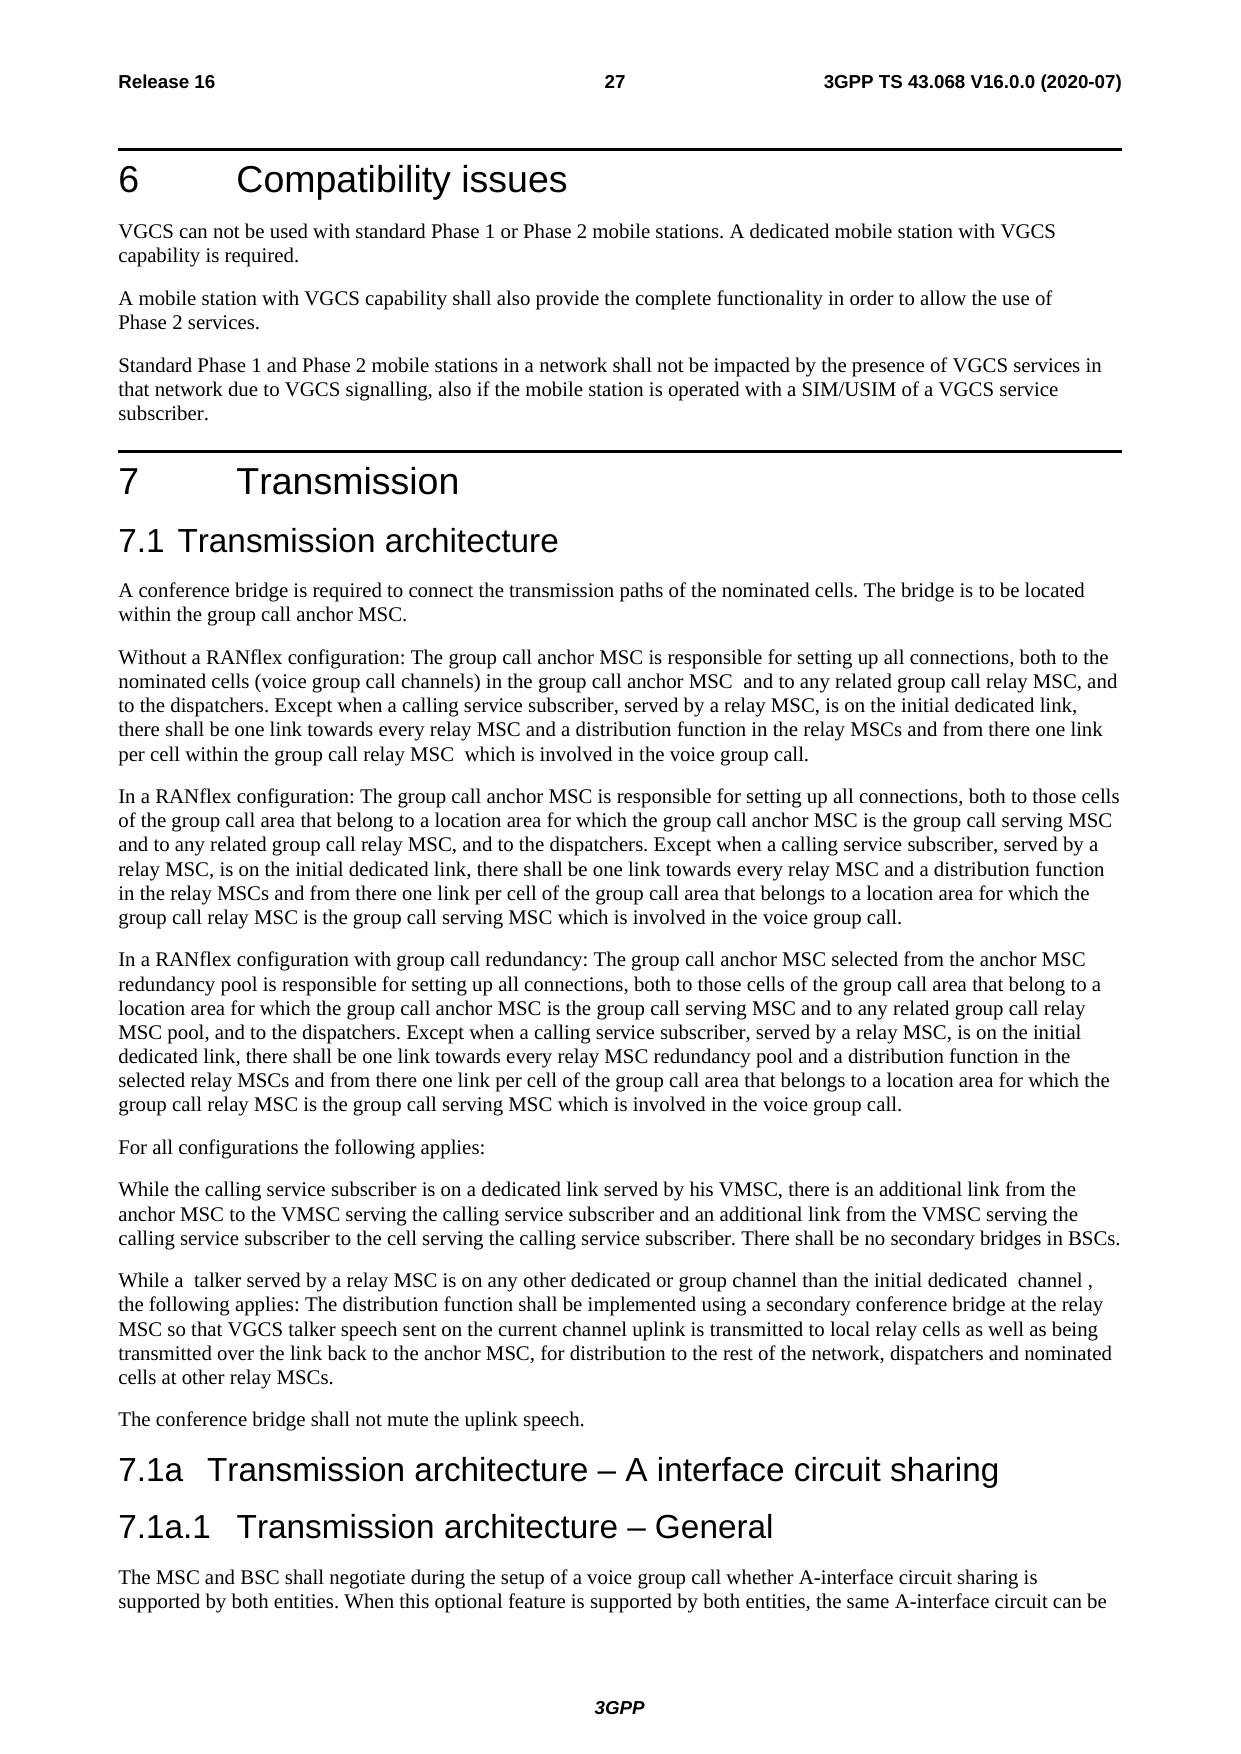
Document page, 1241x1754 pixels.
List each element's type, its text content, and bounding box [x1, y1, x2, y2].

subtitle 7.1a.1 Transmission architecture – General [118, 1507, 1122, 1546]
text In a RANflex configuration with group call redundancy: The group call anchor MSC selected from the anchor MSC redundancy pool is responsible for setting up all connections, both to those cells of the group call area that belong to a location area for which the group call anchor MSC is the group call serving MSC and to any related group call relay MSC pool, and to the dispatchers. Except when a calling service subscriber, served by a relay MSC, is on the initial dedicated link, there shall be one link towards every relay MSC redundancy pool and a distribution function in the selected relay MSCs and from there one link per cell of the group call area that belongs to a location area for which the group call relay MSC is the group call serving MSC which is involved in the voice group call. [118, 947, 1122, 1116]
text In a RANflex configuration: The group call anchor MSC is responsible for setting up all connections, both to those cells of the group call area that belong to a location area for which the group call anchor MSC is the group call serving MSC and to any related group call relay MSC, and to the dispatchers. Except when a calling service subscriber, served by a relay MSC, is on the initial dedicated link, there shall be one link towards every relay MSC and a distribution function in the relay MSCs and from there one link per cell of the group call area that belongs to a location area for which the group call relay MSC is the group call serving MSC which is involved in the voice group call. [118, 784, 1122, 929]
text While the calling service subscriber is on a dedicated link served by his VMSC, there is an additional link from the anchor MSC to the VMSC serving the calling service subscriber and an additional link from the VMSC serving the calling service subscriber to the cell serving the calling service subscriber. There shall be no secondary bridges in BSCs. [118, 1177, 1122, 1249]
text For all configurations the following applies: [118, 1134, 1122, 1159]
text While a talker served by a relay MSC is on any other dedicated or group channel than the initial dedicated channel , the following applies: The distribution function shall be implemented using a secondary conference bridge at the relay MSC so that VGCS talker speech sent on the current channel uplink is transmitted to local relay cells as well as being transmitted over the link back to the anchor MSC, for distribution to the rest of the network, dispatchers and nominated cells at other relay MSCs. [118, 1268, 1122, 1389]
text The conference bridge shall not mute the uplink speech. [118, 1407, 1122, 1431]
subtitle 7.1 Transmission architecture [118, 521, 1122, 559]
subtitle 7 Transmission [118, 453, 1122, 502]
subtitle 6 Compatibility issues [118, 151, 1122, 200]
subtitle 7.1a Transmission architecture – A interface circuit sharing [118, 1450, 1122, 1489]
text Standard Phase 1 and Phase 2 mobile stations in a network shall not be impacted by the presence of VGCS services in that network due to VGCS signalling, also if the mobile station is operated with a SIM/USIM of a VGCS service subscriber. [118, 353, 1122, 425]
text A conference bridge is required to connect the transmission paths of the nominated cells. The bridge is to be located within the group call anchor MSC. [118, 578, 1122, 626]
text A mobile station with VGCS capability shall also provide the complete functionality in order to allow the use of Phase 2 services. [118, 286, 1122, 334]
text Without a RANflex configuration: The group call anchor MSC is responsible for setting up all connections, both to the nominated cells (voice group call channels) in the group call anchor MSC and to any related group call relay MSC, and to the dispatchers. Except when a calling service subscriber, served by a relay MSC, is on the initial dedicated link, there shall be one link towards every relay MSC and a distribution function in the relay MSCs and from there one link per cell within the group call relay MSC which is involved in the voice group call. [118, 645, 1122, 766]
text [118, 1564, 1122, 1613]
text VGCS can not be used with standard Phase 1 or Phase 2 mobile stations. A dedicated mobile station with VGCS capability is required. [118, 219, 1122, 267]
